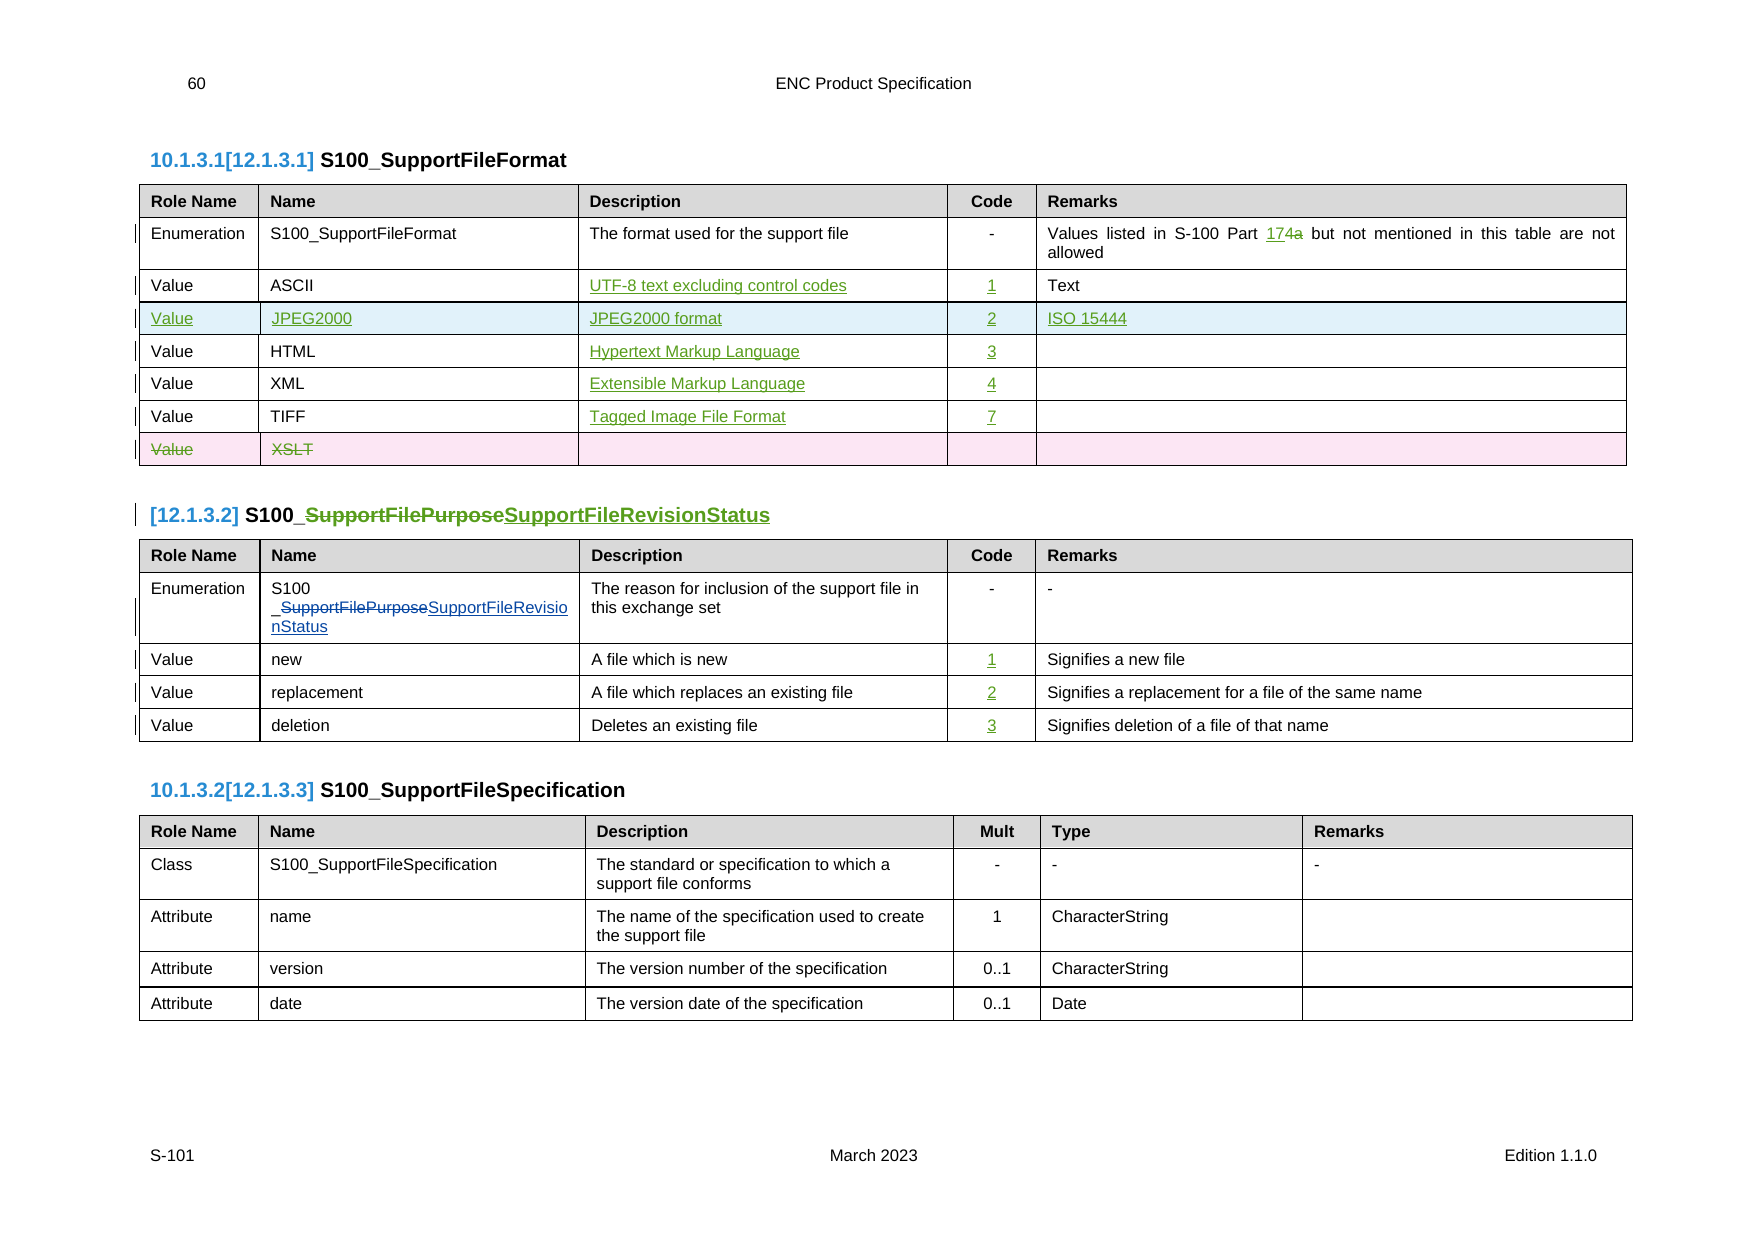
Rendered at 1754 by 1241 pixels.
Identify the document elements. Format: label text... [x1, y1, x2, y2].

table_header Role Name [140, 185, 258, 217]
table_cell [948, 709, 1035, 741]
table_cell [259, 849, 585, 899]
table_cell Value [140, 368, 258, 399]
table_header Name [261, 540, 579, 572]
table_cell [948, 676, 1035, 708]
table_cell S100_SupportFileFormat [259, 218, 578, 269]
table_header Role Name [140, 540, 259, 572]
table_cell The format used for the support file [579, 218, 947, 269]
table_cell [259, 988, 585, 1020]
table_cell A file which is new [580, 644, 947, 675]
table_cell [948, 335, 1036, 367]
subtitle S100_ [150, 502, 1604, 526]
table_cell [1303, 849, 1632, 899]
table_cell [1037, 335, 1626, 367]
table_cell Values listed in S-100 Part but not mentioned in this table are not allowed [1037, 218, 1626, 269]
table_cell [579, 368, 947, 399]
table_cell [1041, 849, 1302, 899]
table_cell ASCII [259, 270, 578, 301]
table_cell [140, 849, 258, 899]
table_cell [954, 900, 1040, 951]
table_cell - [948, 218, 1036, 269]
table_cell The reason for inclusion of the support file in this exchange set [580, 573, 947, 643]
table_header Remarks [1036, 540, 1632, 572]
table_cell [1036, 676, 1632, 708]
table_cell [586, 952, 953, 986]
subtitle S100_SupportFileSpecification [150, 778, 1604, 802]
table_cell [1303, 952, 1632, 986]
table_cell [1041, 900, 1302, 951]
table_cell [1037, 368, 1626, 399]
table_cell [579, 335, 947, 367]
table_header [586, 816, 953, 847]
table_cell Text [1037, 270, 1626, 301]
table_header Description [579, 185, 947, 217]
table_cell XML [259, 368, 578, 399]
table_cell - [1036, 573, 1632, 643]
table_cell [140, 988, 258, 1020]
table_cell Value [140, 676, 259, 708]
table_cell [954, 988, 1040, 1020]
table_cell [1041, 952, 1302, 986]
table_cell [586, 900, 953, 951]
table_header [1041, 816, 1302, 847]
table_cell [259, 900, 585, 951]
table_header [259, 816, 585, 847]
table_cell S100_ [261, 573, 579, 643]
table_header Code [948, 540, 1035, 572]
table_cell Value [140, 644, 259, 675]
table_cell new [261, 644, 579, 675]
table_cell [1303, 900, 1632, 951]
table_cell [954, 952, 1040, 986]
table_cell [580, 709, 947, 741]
table_header Remarks [1037, 185, 1626, 217]
table_cell - [948, 573, 1035, 643]
table_header Description [580, 540, 947, 572]
table_cell [579, 270, 947, 301]
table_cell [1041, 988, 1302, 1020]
table_cell TIFF [259, 401, 578, 432]
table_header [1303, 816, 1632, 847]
table_cell Enumeration [140, 218, 258, 269]
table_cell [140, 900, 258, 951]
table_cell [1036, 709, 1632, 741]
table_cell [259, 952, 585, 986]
table_cell HTML [259, 335, 578, 367]
table_cell [948, 270, 1036, 301]
table_header Code [948, 185, 1036, 217]
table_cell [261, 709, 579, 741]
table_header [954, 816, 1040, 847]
subtitle S100_SupportFileFormat [150, 148, 1604, 172]
table_cell [948, 368, 1036, 399]
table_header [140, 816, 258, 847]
table_cell [1037, 401, 1626, 432]
table_cell replacement [261, 676, 579, 708]
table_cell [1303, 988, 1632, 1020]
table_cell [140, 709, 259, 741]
table_header Name [259, 185, 578, 217]
table_cell [579, 401, 947, 432]
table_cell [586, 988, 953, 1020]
table_cell [948, 644, 1035, 675]
table_cell Value [140, 335, 258, 367]
table_cell [948, 401, 1036, 432]
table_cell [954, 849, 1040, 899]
table_cell Signifies a new file [1036, 644, 1632, 675]
table_cell Value [140, 401, 258, 432]
table_cell Enumeration [140, 573, 259, 643]
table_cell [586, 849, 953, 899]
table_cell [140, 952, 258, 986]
table_cell A file which replaces an existing file [580, 676, 947, 708]
table_cell Value [140, 270, 258, 301]
